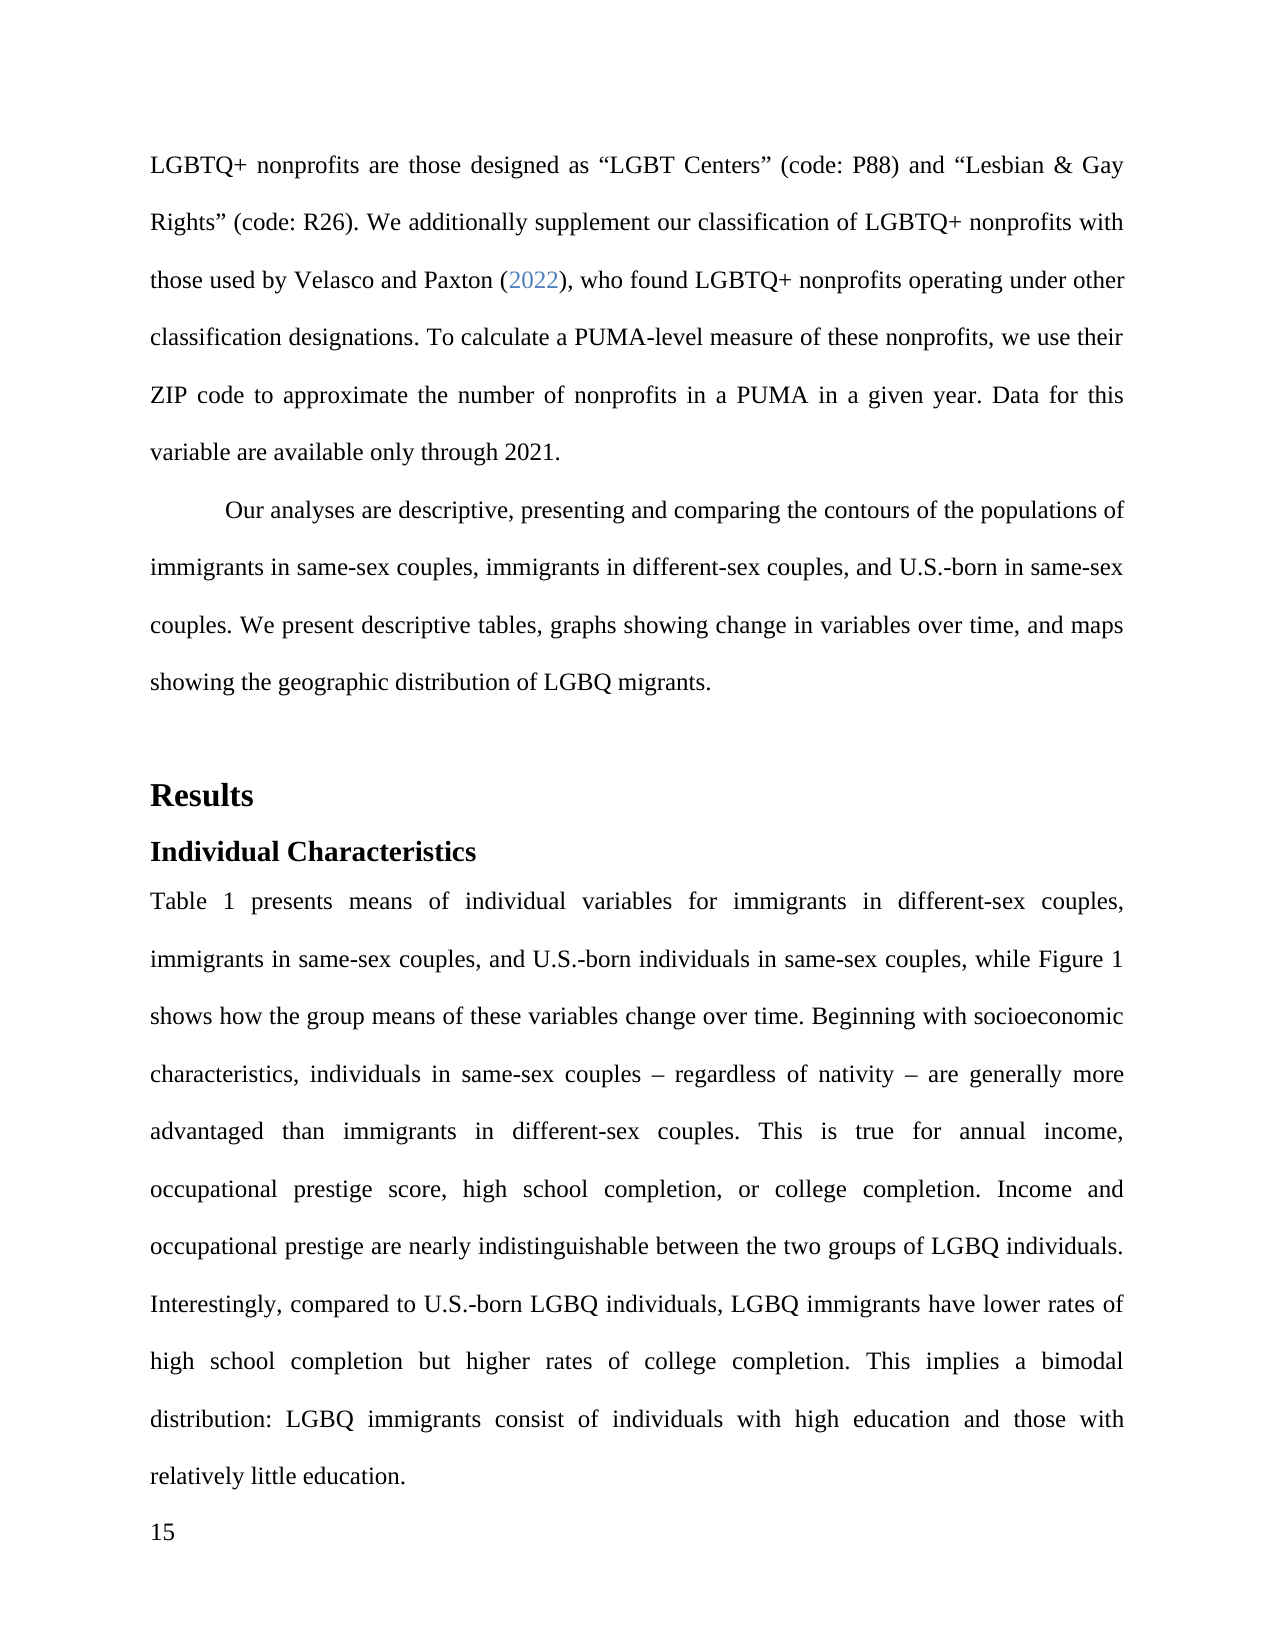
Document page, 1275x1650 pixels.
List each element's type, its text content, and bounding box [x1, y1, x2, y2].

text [150, 150, 1125, 466]
text Table 1 presents means of individual variables for immigrants in different-sex couples, immigrants in same-sex couples, and U.S.-born individuals in same-sex couples, while Figure 1 shows how the group means of these variables change over time. Beginning with socioeconomic characteristics, individuals in same-sex couples – regardless of nativity – are generally more advantaged than immigrants in different-sex couples. This is true for annual income, occupational prestige score, high school completion, or college completion. Income and occupational prestige are nearly indistinguishable between the two groups of LGBQ individuals. Interestingly, compared to U.S.-born LGBQ individuals, LGBQ immigrants have lower rates of high school completion but higher rates of college completion. This implies a bimodal distribution: LGBQ immigrants consist of individuals with high education and those with relatively little education. [150, 886, 1125, 1490]
subtitle Results [150, 775, 1125, 813]
subtitle Individual Characteristics [150, 834, 1125, 868]
text Our analyses are descriptive, presenting and comparing the contours of the populations of immigrants in same-sex couples, immigrants in different-sex couples, and U.S.-born in same-sex couples. We present descriptive tables, graphs showing change in variables over time, and maps showing the geographic distribution of LGBQ migrants. [150, 495, 1125, 696]
